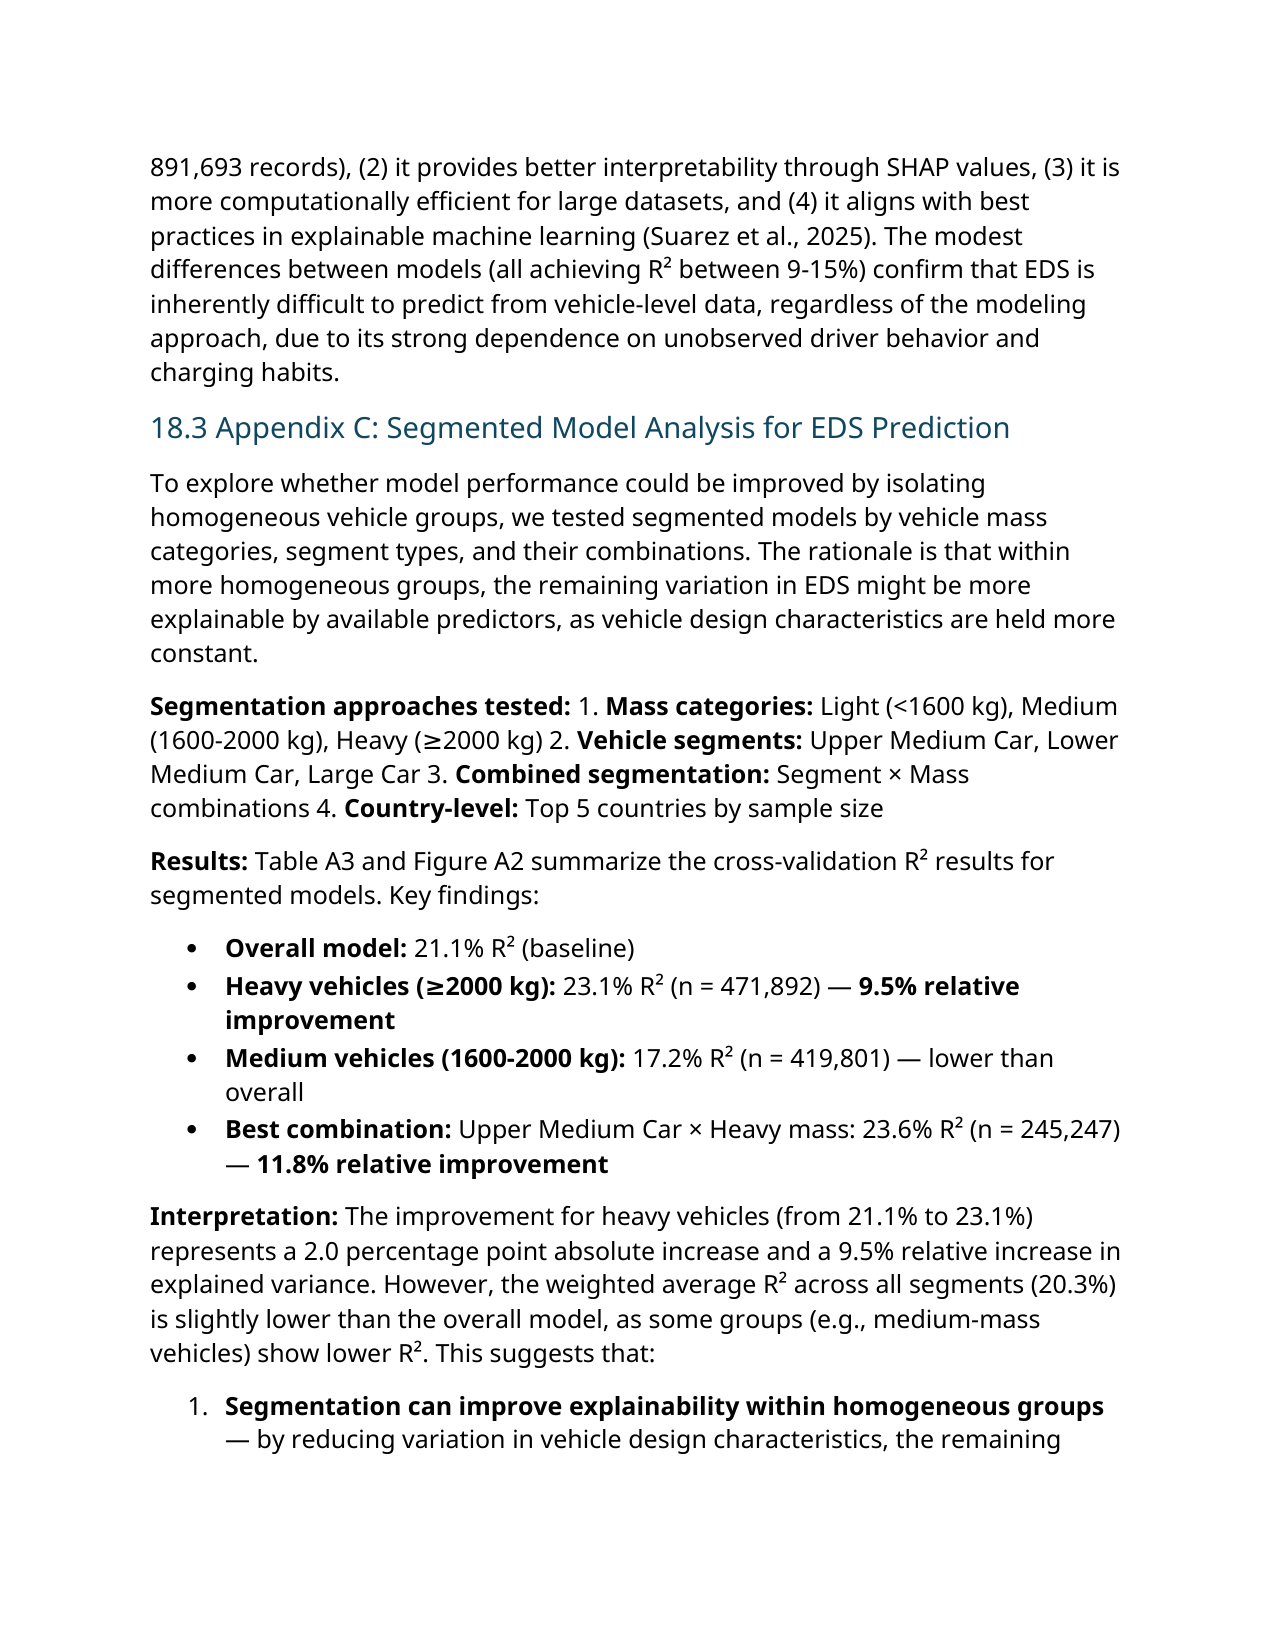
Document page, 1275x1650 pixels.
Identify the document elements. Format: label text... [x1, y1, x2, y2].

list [187, 1388, 1125, 1456]
text Segmentation approaches tested: 1. Mass categories: Light (<1600 kg), Medium (1600-2000 kg), Heavy (≥2000 kg) 2. Vehicle segments: Upper Medium Car, Lower Medium Car, Large Car 3. Combined segmentation: Segment × Mass combinations 4. Country-level: Top 5 countries by sample size [150, 689, 1125, 825]
list Overall model: 21.1% R² (baseline) [187, 931, 1125, 965]
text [150, 150, 1125, 388]
text To explore whether model performance could be improved by isolating homogeneous vehicle groups, we tested segmented models by vehicle mass categories, segment types, and their combinations. The rationale is that within more homogeneous groups, the remaining variation in EDS might be more explainable by available predictors, as vehicle design characteristics are held more constant. [150, 466, 1125, 670]
list Medium vehicles (1600-2000 kg): 17.2% R² (n = 419,801) — lower than overall [187, 1040, 1125, 1108]
text Results: Table A3 and Figure A2 summarize the cross-validation R² results for segmented models. Key findings: [150, 844, 1125, 912]
list Heavy vehicles (≥2000 kg): 23.1% R² (n = 471,892) — 9.5% relative improvement [187, 968, 1125, 1037]
text Interpretation: The improvement for heavy vehicles (from 21.1% to 23.1%) represents a 2.0 percentage point absolute increase and a 9.5% relative increase in explained variance. However, the weighted average R² across all segments (20.3%) is slightly lower than the overall model, as some groups (e.g., medium-mass vehicles) show lower R². This suggests that: [150, 1199, 1125, 1369]
subtitle 18.3 Appendix C: Segmented Model Analysis for EDS Prediction [150, 407, 1125, 447]
list Best combination: Upper Medium Car × Heavy mass: 23.6% R² (n = 245,247) — 11.8% relative improvement [187, 1112, 1125, 1180]
